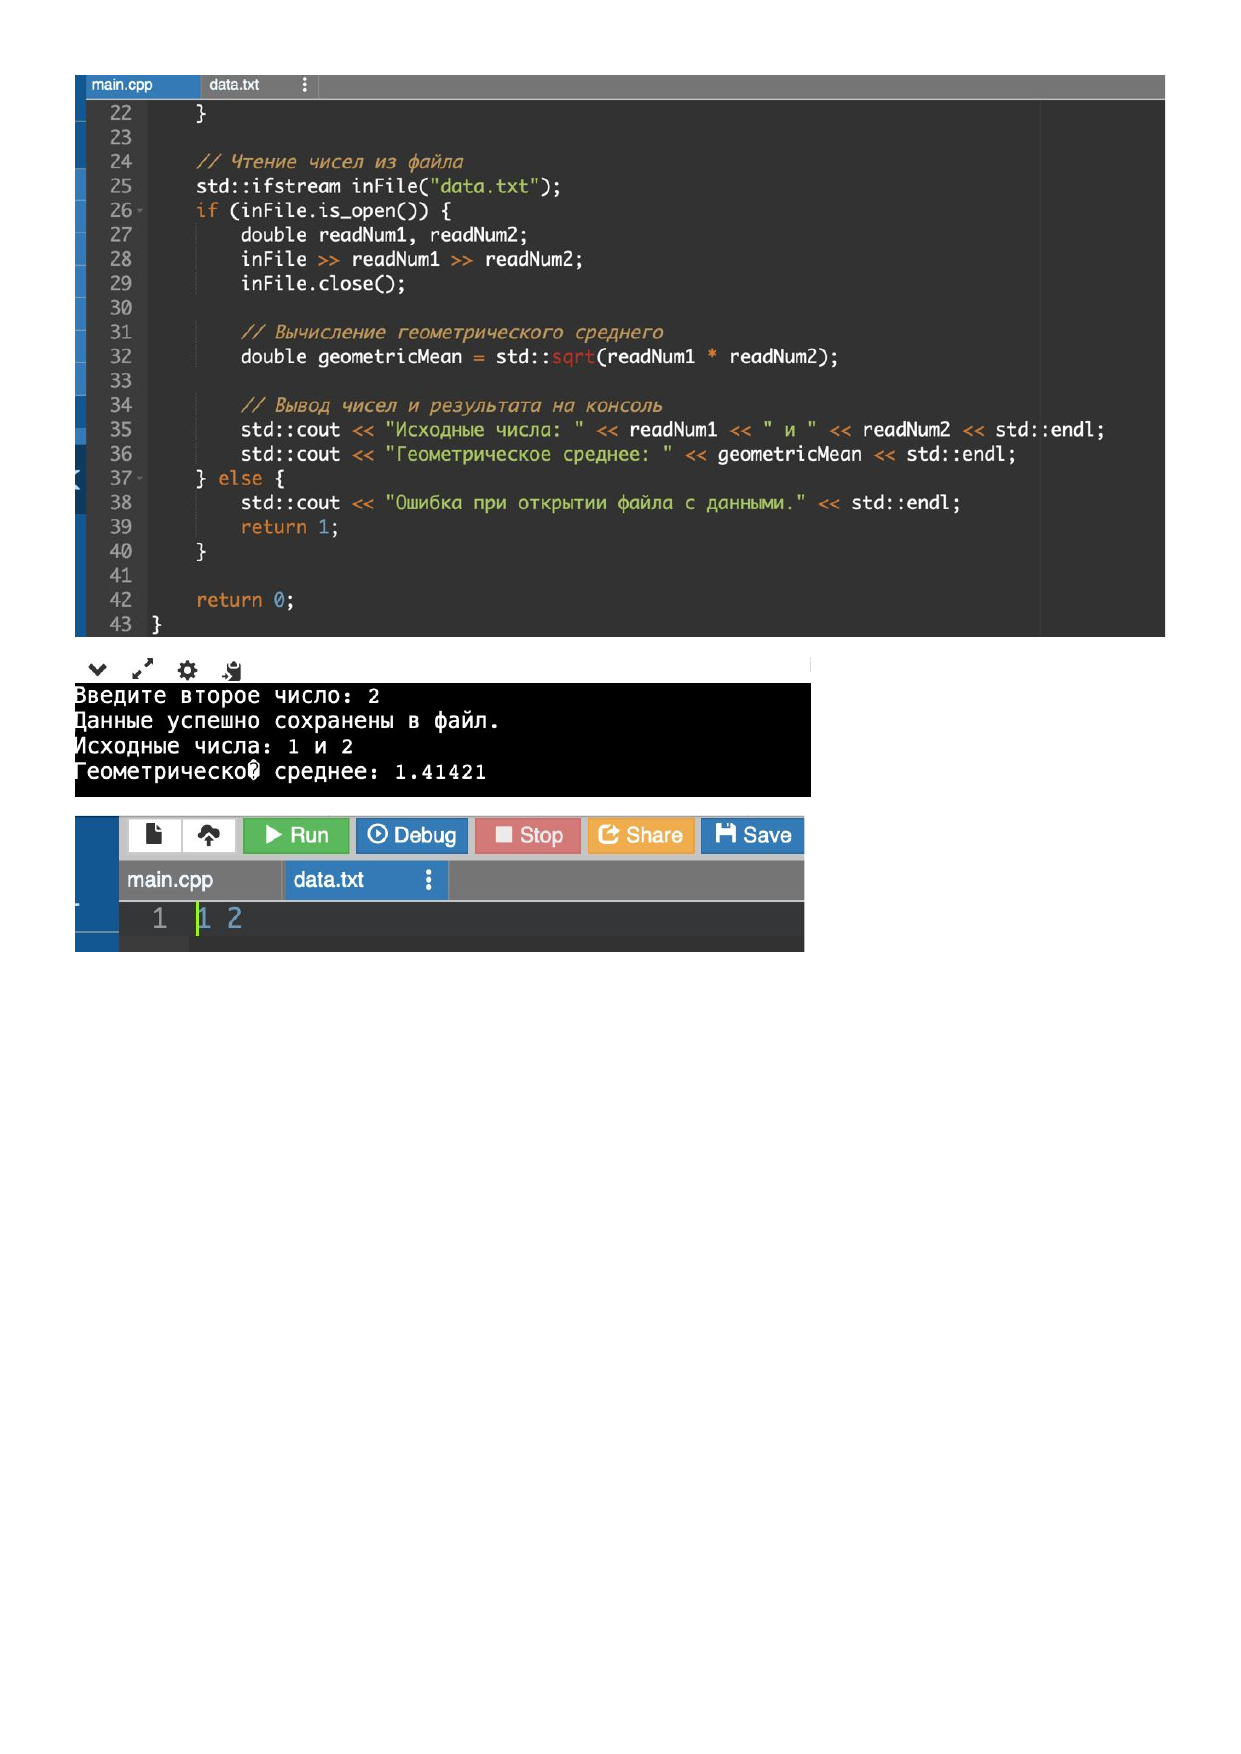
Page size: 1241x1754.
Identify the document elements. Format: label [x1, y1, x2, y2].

picture [75, 655, 811, 797]
picture [75, 815, 805, 952]
picture [75, 75, 1166, 637]
